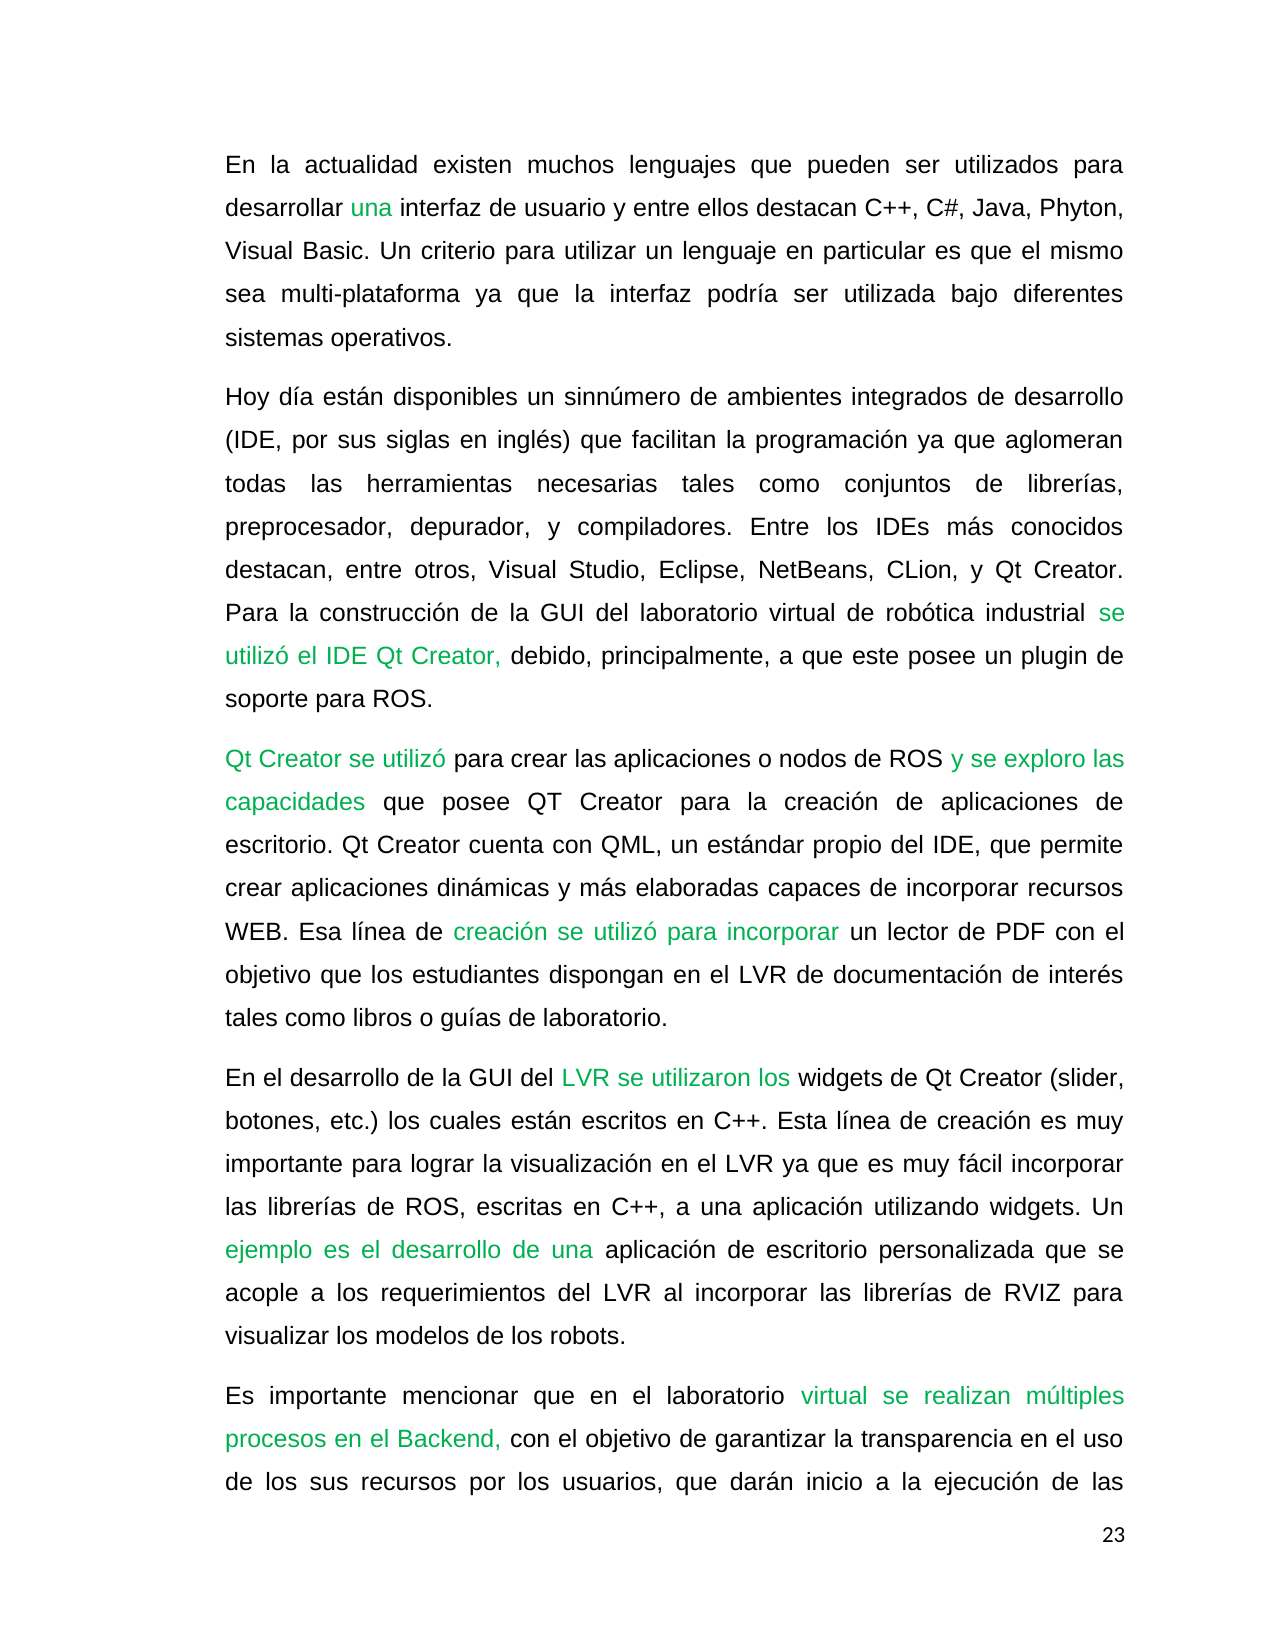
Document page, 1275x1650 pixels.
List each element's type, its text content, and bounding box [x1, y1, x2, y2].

text Qt Creator se utilizó para crear las aplicaciones o nodos de ROS y se exploro las capacidades que posee QT Creator para la creación de aplicaciones de escritorio. Qt Creator cuenta con QML, un estándar propio del IDE, que permite crear aplicaciones dinámicas y más elaboradas capaces de incorporar recursos WEB. Esa línea de creación se utilizó para incorporar un lector de PDF con el objetivo que los estudiantes dispongan en el LVR de documentación de interés tales como libros o guías de laboratorio. [225, 744, 1125, 1031]
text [225, 1381, 1125, 1496]
text Hoy día están disponibles un sinnúmero de ambientes integrados de desarrollo (IDE, por sus siglas en inglés) que facilitan la programación ya que aglomeran todas las herramientas necesarias tales como conjuntos de librerías, preprocesador, depurador, y compiladores. Entre los IDEs más conocidos destacan, entre otros, Visual Studio, Eclipse, NetBeans, CLion, y Qt Creator. Para la construcción de la GUI del laboratorio virtual de robótica industrial se utilizó el IDE Qt Creator, debido, principalmente, a que este posee un plugin de soporte para ROS. [225, 382, 1125, 713]
text En el desarrollo de la GUI del LVR se utilizaron los widgets de Qt Creator (slider, botones, etc.) los cuales están escritos en C++. Esta línea de creación es muy importante para lograr la visualización en el LVR ya que es muy fácil incorporar las librerías de ROS, escritas en C++, a una aplicación utilizando widgets. Un ejemplo es el desarrollo de una aplicación de escritorio personalizada que se acople a los requerimientos del LVR al incorporar las librerías de RVIZ para visualizar los modelos de los robots. [225, 1062, 1125, 1350]
text En la actualidad existen muchos lenguajes que pueden ser utilizados para desarrollar una interfaz de usuario y entre ellos destacan C++, C#, Java, Phyton, Visual Basic. Un criterio para utilizar un lenguaje en particular es que el mismo sea multi-plataforma ya que la interfaz podría ser utilizada bajo diferentes sistemas operativos. [225, 150, 1125, 351]
